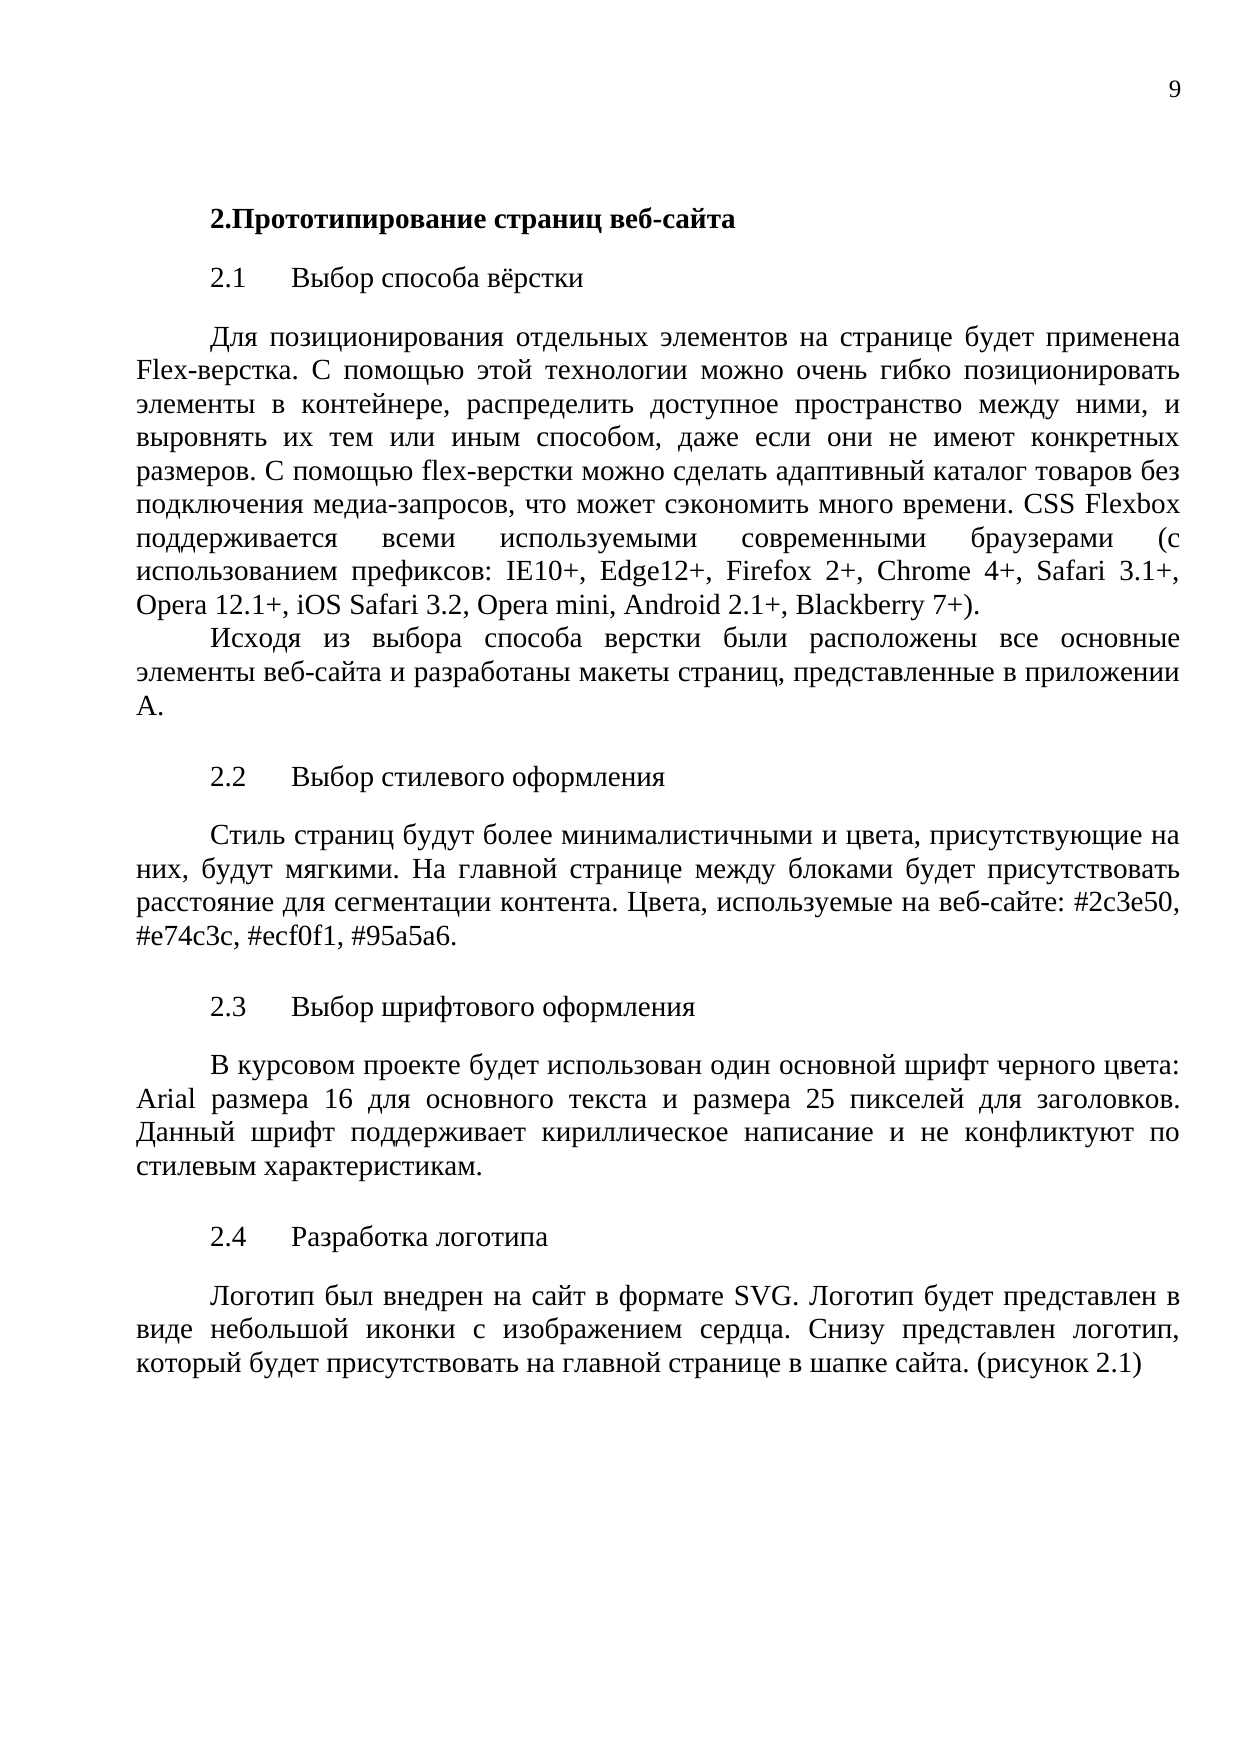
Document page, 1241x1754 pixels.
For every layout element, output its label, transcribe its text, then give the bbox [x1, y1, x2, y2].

text Стиль страниц будут более минималистичными и цвета, присутствующие на них, будут мягкими. На главной странице между блоками будет присутствовать расстояние для сегментации контента. Цвета, используемые на веб-сайте: #2c3e50, #e74c3c, #ecf0f1, #95a5a6. [136, 817, 1181, 951]
subtitle 2.Прототипирование страниц веб-сайта [136, 202, 1181, 235]
list Выбор способа вёрстки [136, 260, 1181, 294]
list Логотип был внедрен на сайт в формате SVG. Логотип будет представлен в виде небольшой иконки с изображением сердца. Снизу представлен логотип, который будет присутствовать на главной странице в шапке сайта. (рисунок 2.1) [136, 1278, 1181, 1378]
list Разработка логотипа [136, 1219, 1181, 1253]
text Исходя из выбора способа верстки были расположены все основные элементы веб-сайта и разработаны макеты страниц, представленные в приложении А. [136, 621, 1181, 721]
text Для позиционирования отдельных элементов на странице будет применена Flex-верстка. С помощью этой технологии можно очень гибко позиционировать элементы в контейнере, распределить доступное пространство между ними, и выровнять их тем или иным способом, даже если они не имеют конкретных размеров. С помощью flex-верстки можно сделать адаптивный каталог товаров без подключения медиа-запросов, что может сэкономить много времени. CSS Flexbox поддерживается всеми используемыми современными браузерами (с использованием префиксов: IE10+, Edge12+, Firefox 2+, Chrome 4+, Safari 3.1+, Opera 12.1+, iOS Safari 3.2, Opera mini, Android 2.1+, Blackberry 7+). [136, 319, 1181, 621]
text В курсовом проекте будет использован один основной шрифт черного цвета: Arial размера 16 для основного текста и размера 25 пикселей для заголовков. Данный шрифт поддерживает кириллическое написание и не конфликтуют по стилевым характеристикам. [136, 1047, 1181, 1182]
list Выбор шрифтового оформления [136, 989, 1181, 1022]
list Выбор стилевого оформления [136, 759, 1181, 792]
